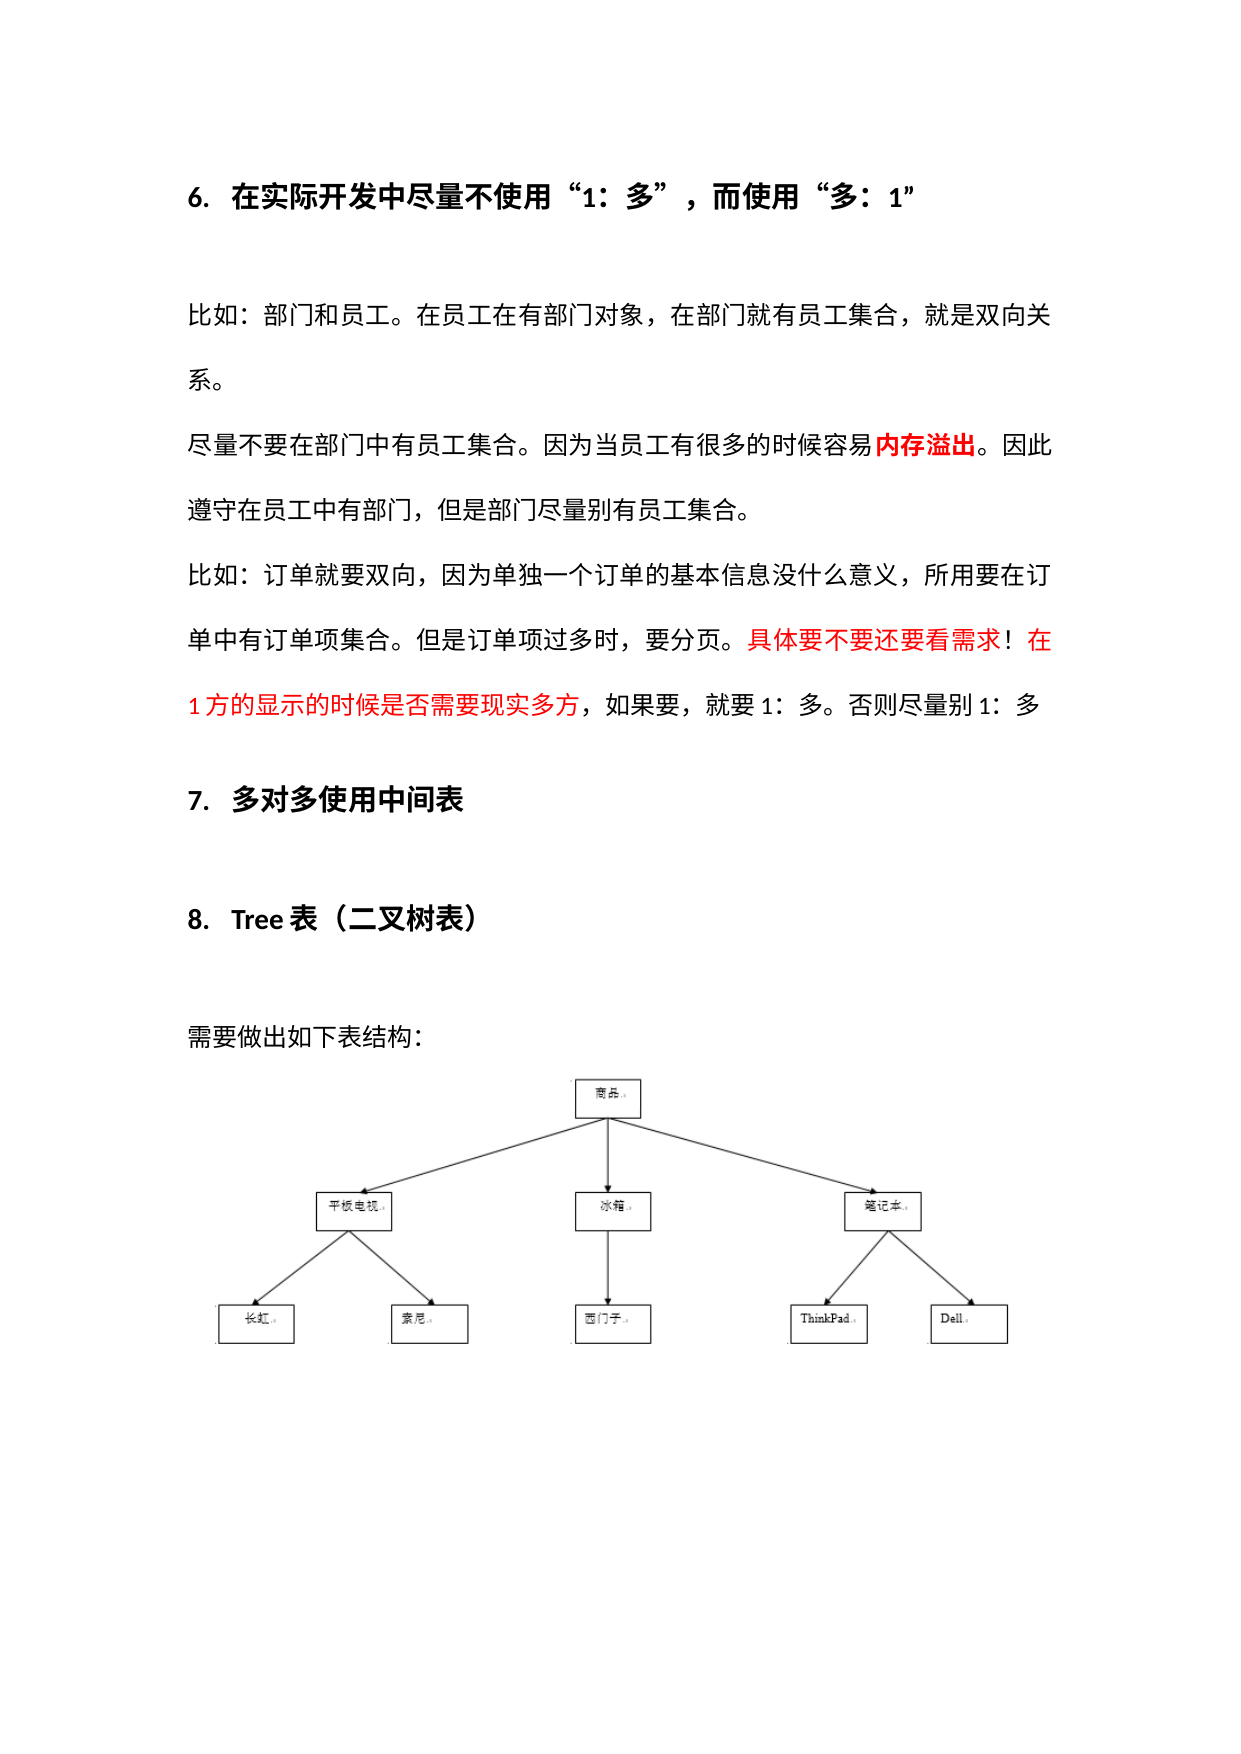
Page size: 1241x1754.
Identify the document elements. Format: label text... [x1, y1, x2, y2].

text 比如：订单就要双向，因为单独一个订单的基本信息没什么意义，所用要在订单中有订单项集合。但是订单项过多时，要分页。具体要不要还要看需求！在1方的显示的时候是否需要现实多方，如果要，就要1：多。否则尽量别1：多 [187, 541, 1053, 736]
subtitle 在实际开发中尽量不使用“1：多”，而使用“多：1” [187, 162, 1053, 227]
subtitle Tree表（二叉树表） [187, 884, 1053, 949]
text 需要做出如下表结构： [187, 1003, 1053, 1067]
subtitle 多对多使用中间表 [187, 765, 1053, 830]
text 比如：部门和员工。在员工在有部门对象，在部门就有员工集合，就是双向关系。 [187, 281, 1053, 411]
picture [187, 1067, 1053, 1371]
text 尽量不要在部门中有员工集合。因为当员工有很多的时候容易内存溢出。因此遵守在员工中有部门，但是部门尽量别有员工集合。 [187, 411, 1053, 541]
